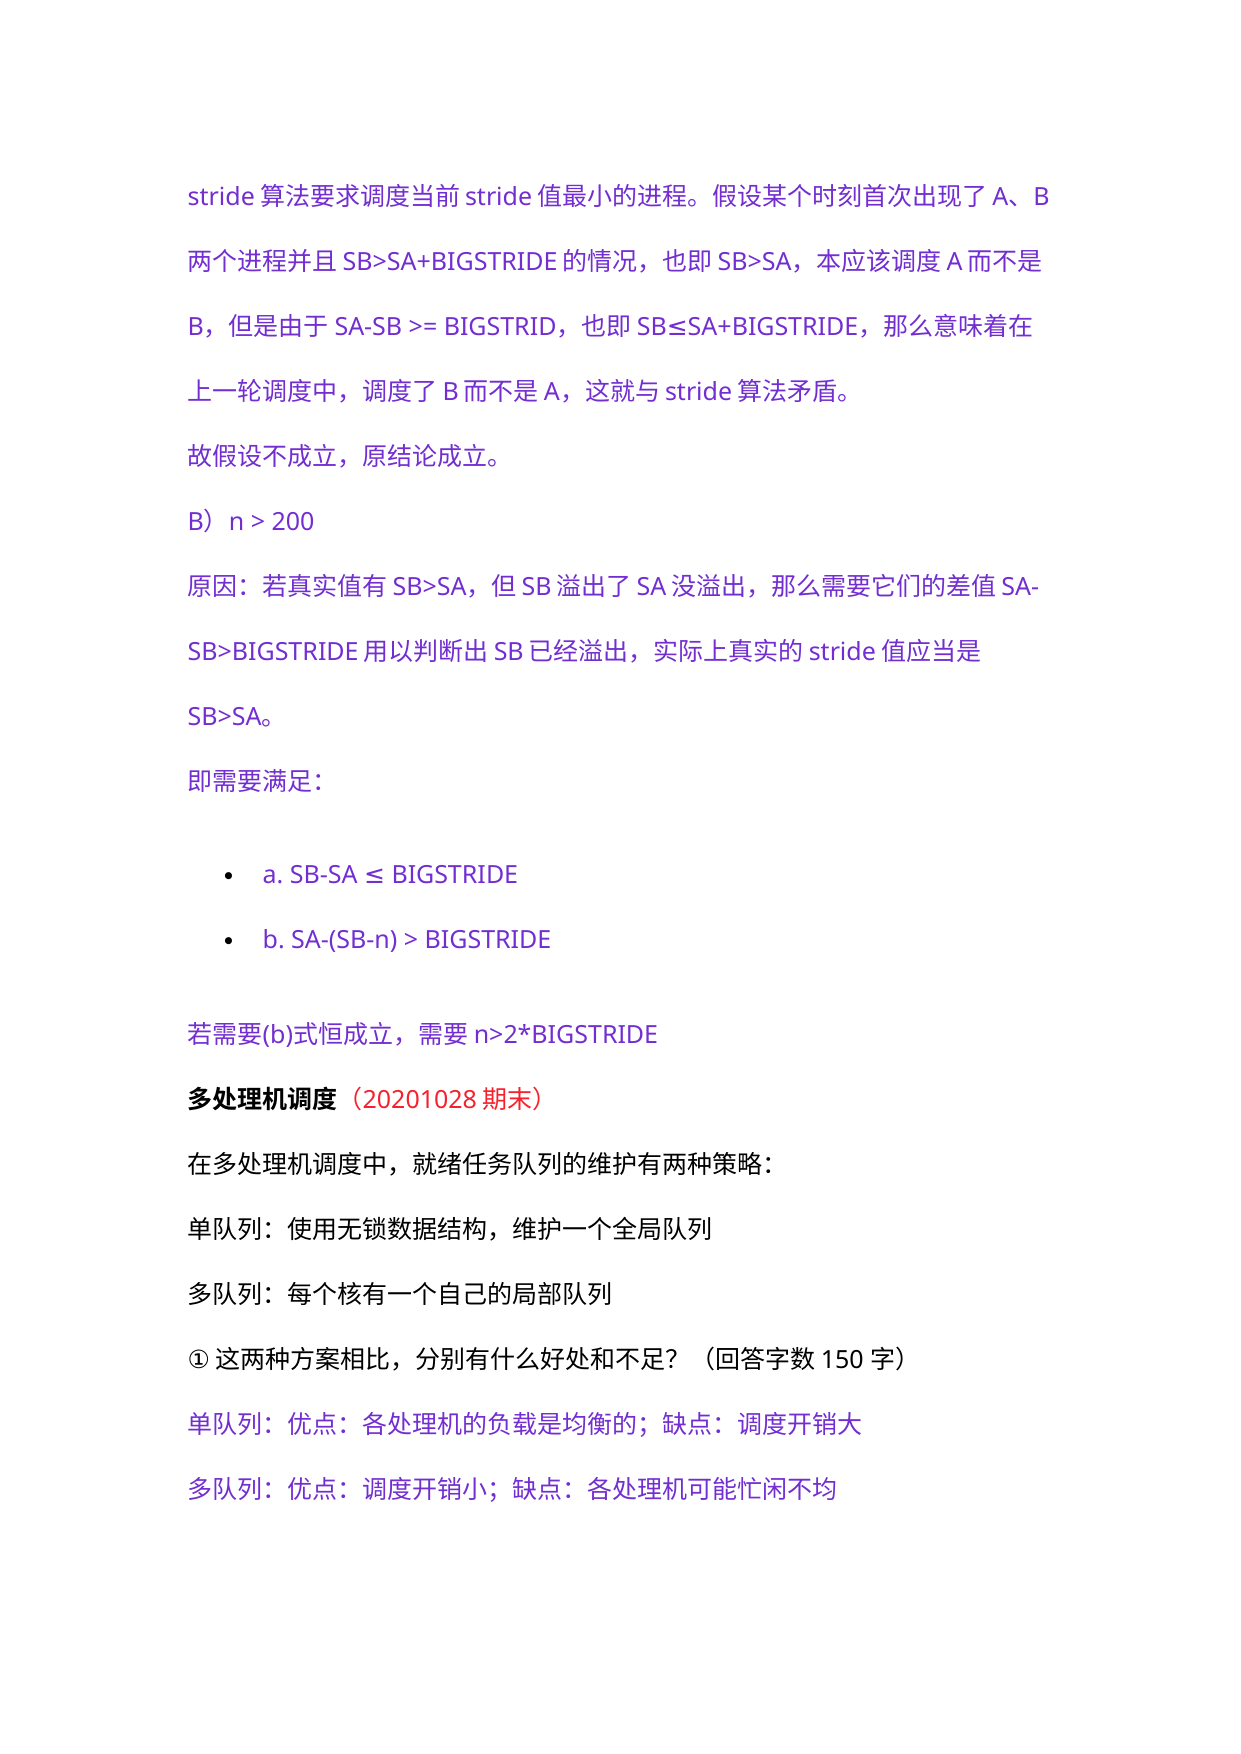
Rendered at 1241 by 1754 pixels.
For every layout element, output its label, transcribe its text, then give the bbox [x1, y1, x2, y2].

text 若需要(b)式恒成立，需要 n>2*BIGSTRIDE [187, 1000, 1053, 1065]
text ①这两种方案相比，分别有什么好处和不足？（回答字数 150 字） [187, 1325, 1053, 1390]
text 即需要满足： [187, 747, 1053, 812]
text 多队列：优点：调度开销小；缺点：各处理机可能忙闲不均 [187, 1455, 1053, 1520]
text 单队列：使用无锁数据结构，维护一个全局队列 [187, 1195, 1053, 1260]
text 单队列：优点：各处理机的负载是均衡的；缺点：调度开销大 [187, 1390, 1053, 1455]
text 在多处理机调度中，就绪任务队列的维护有两种策略： [187, 1130, 1053, 1195]
list a. SB-SA ≤ BIGSTRIDE [225, 841, 1053, 906]
text stride算法要求调度当前stride值最小的进程。假设某个时刻首次出现了A、B两个进程并且SB>SA+BIGSTRIDE的情况，也即SB>SA，本应该调度A而不是B，但是由于 SA-SB >= BIGSTRID，也即SB≤SA+BIGSTRIDE，那么意味着在上一轮调度中，调度了B而不是A，这就与stride算法矛盾。 [187, 162, 1053, 422]
text 故假设不成立，原结论成立。 [187, 422, 1053, 487]
text 原因：若真实值有SB>SA，但SB溢出了SA没溢出，那么需要它们的差值SA-SB>BIGSTRIDE用以判断出SB已经溢出，实际上真实的stride值应当是SB>SA。 [187, 552, 1053, 747]
text B）n > 200 [187, 487, 1053, 552]
list b. SA-(SB-n) > BIGSTRIDE [225, 906, 1053, 971]
text 多队列：每个核有一个自己的局部队列 [187, 1260, 1053, 1325]
text 多处理机调度（20201028期末） [187, 1065, 1053, 1130]
